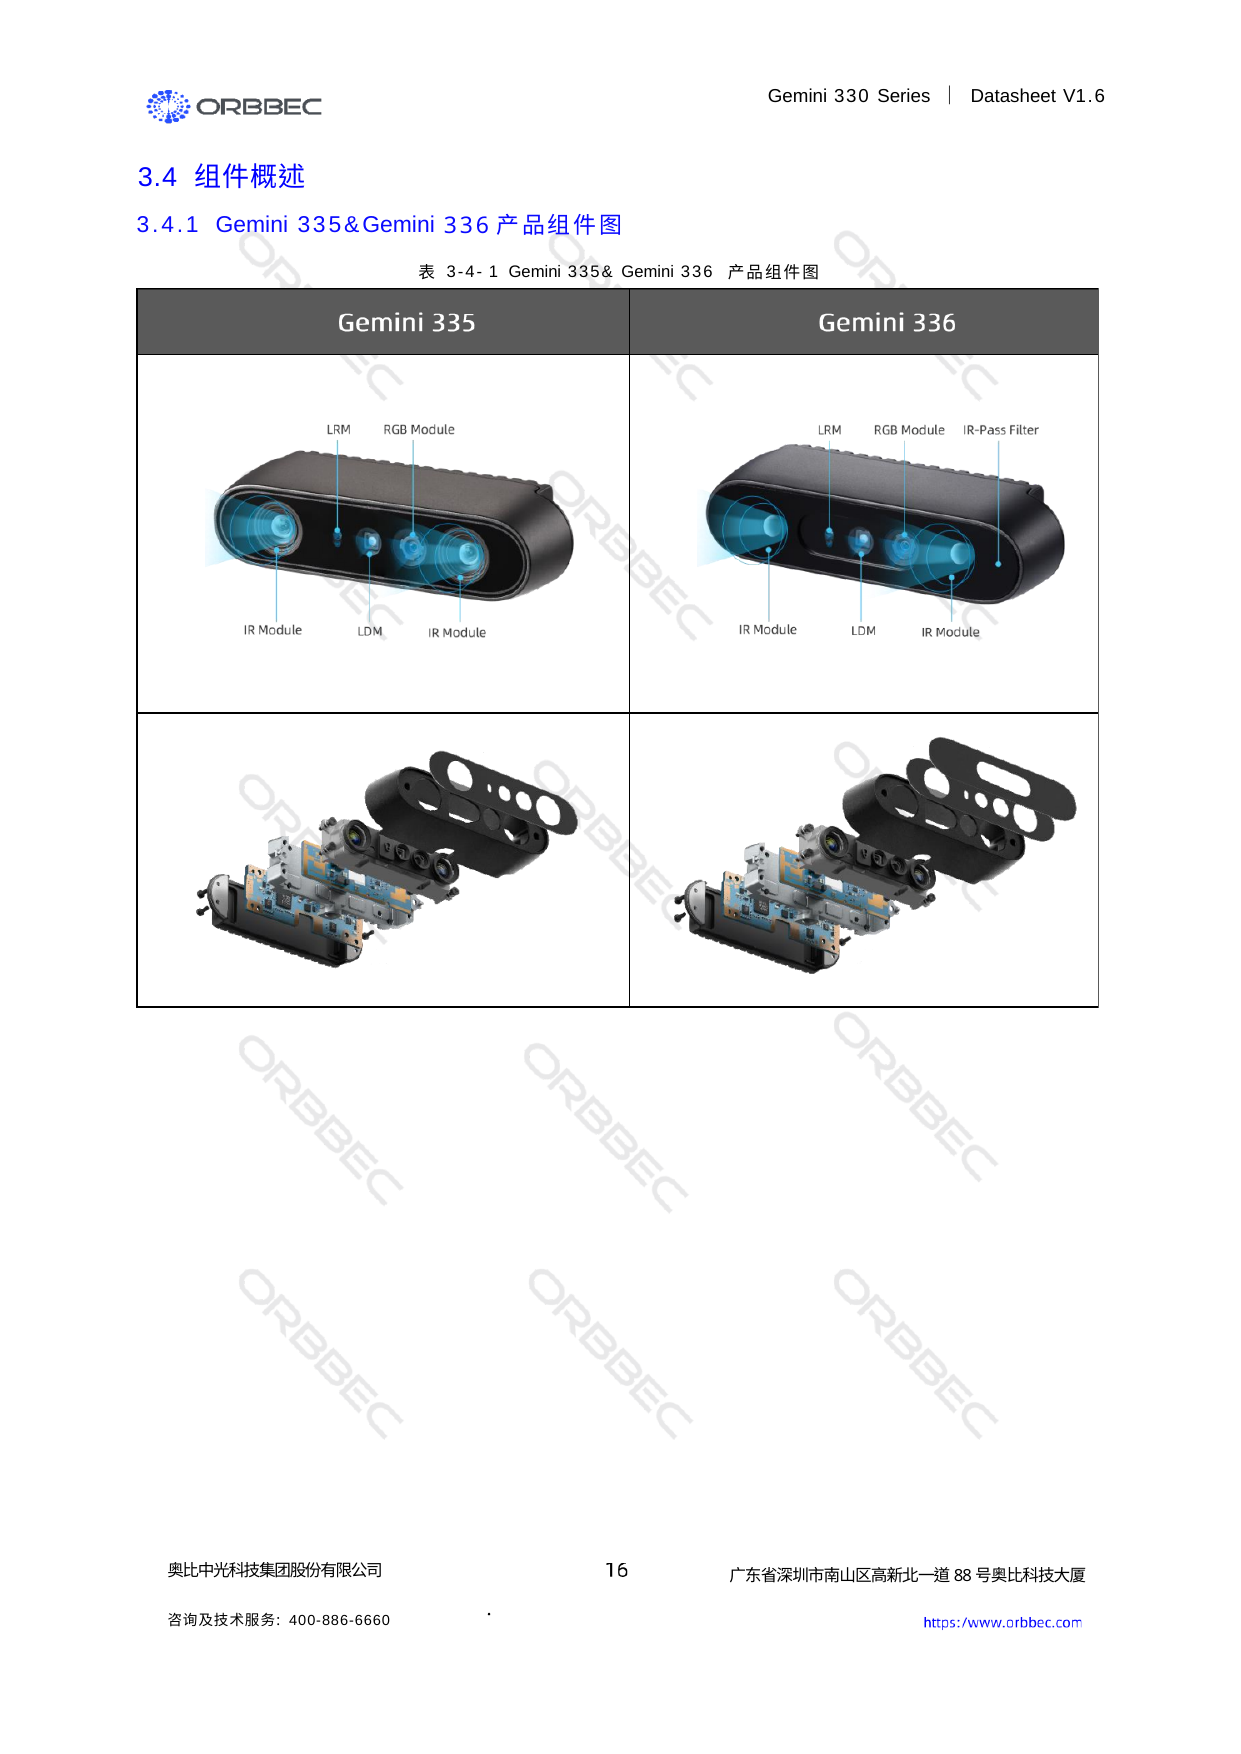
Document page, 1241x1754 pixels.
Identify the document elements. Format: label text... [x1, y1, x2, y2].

text 奥比中光科技集团股份有限公司 [167, 1561, 476, 1578]
text 广东省深圳市南山区高新北一道88号奥比科技大厦 [729, 1566, 1104, 1584]
picture [144, 90, 322, 124]
text 表 3-4- 1 Gemini 335& Gemini 336 产品组件图 [418, 263, 1104, 281]
text 3.4 组件概述 [138, 162, 1104, 191]
text 咨询及技术服务: 400-886-6660 [167, 1611, 476, 1627]
picture [923, 1616, 1082, 1631]
text 3.4.1 Gemini 335&Gemini 336产品组件图 [136, 212, 1104, 236]
picture [135, 230, 1099, 1440]
picture [486, 1563, 628, 1616]
